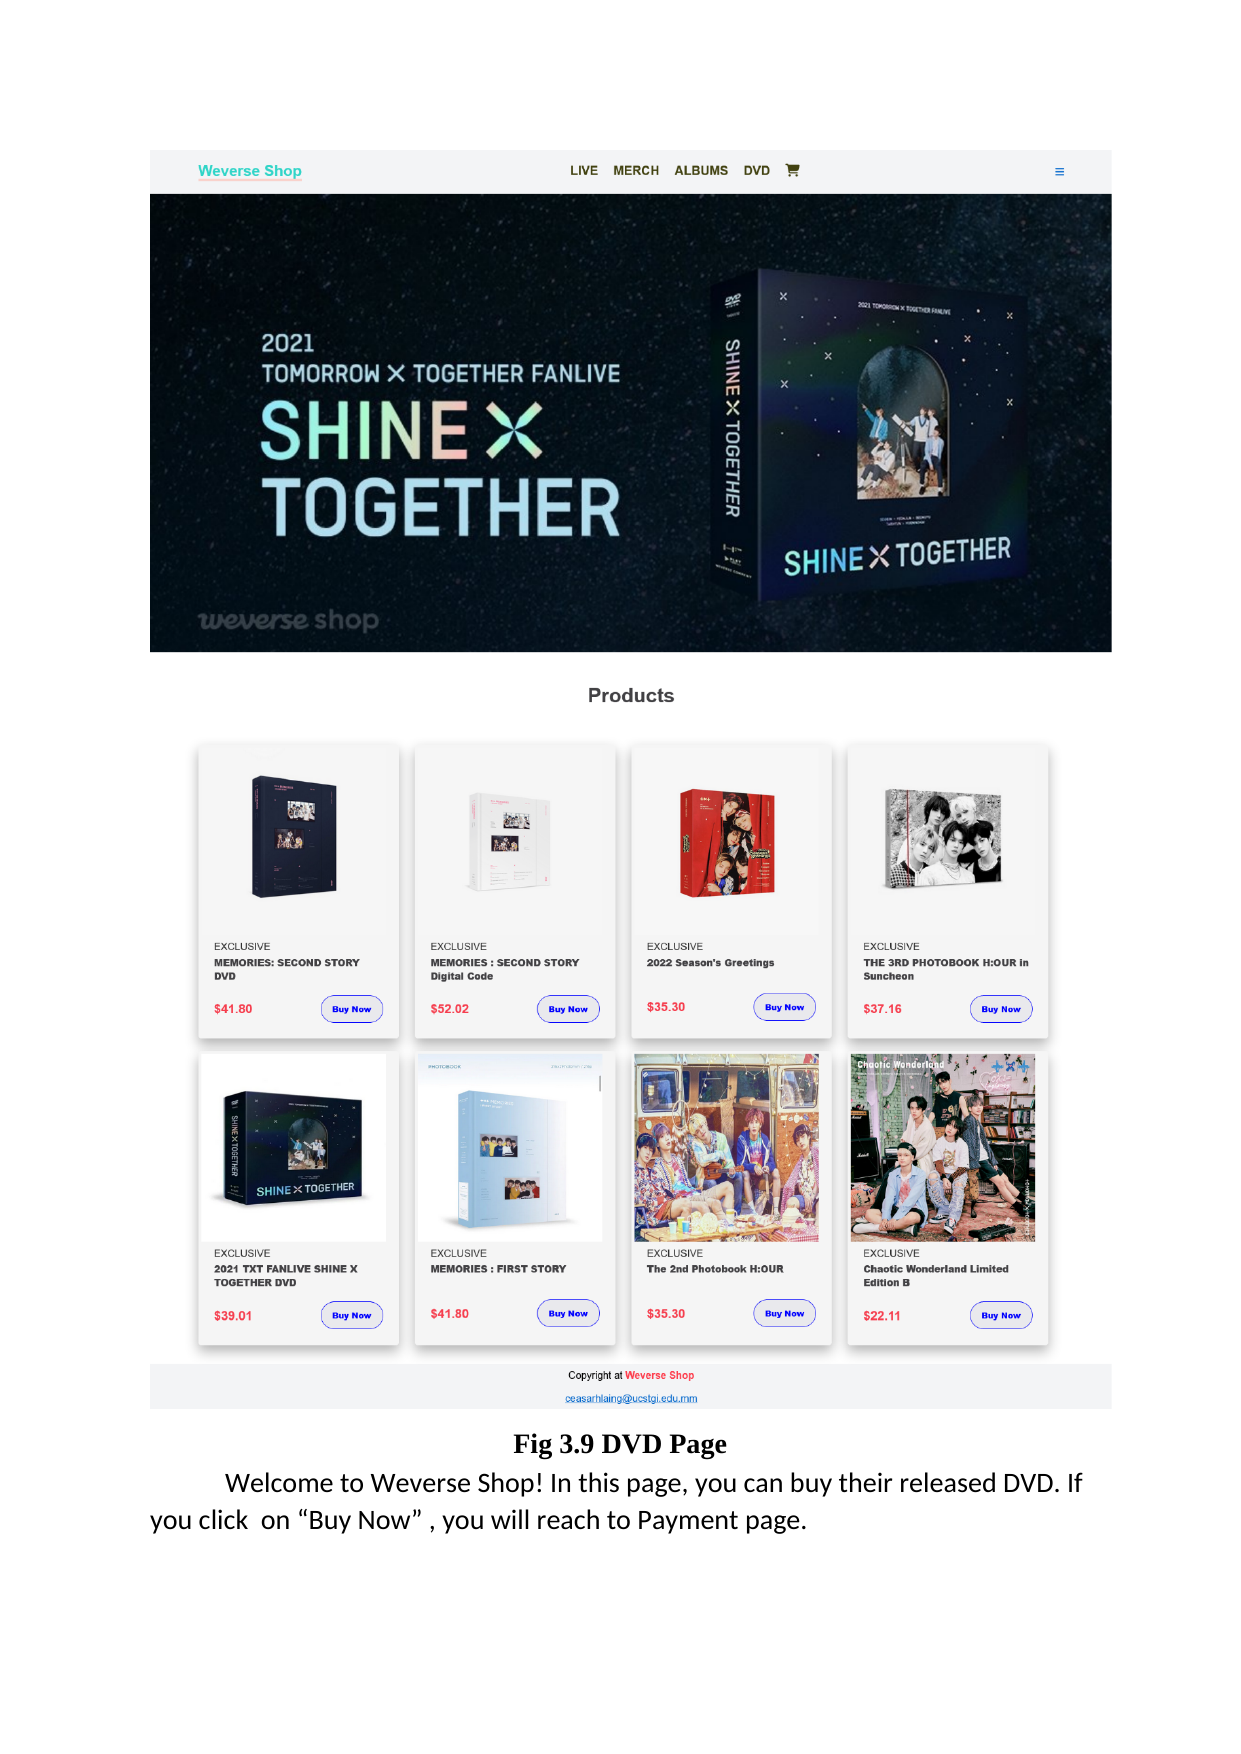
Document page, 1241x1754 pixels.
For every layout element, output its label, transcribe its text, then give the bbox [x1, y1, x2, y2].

text Welcome to Weverse Shop! In this page, you can buy their released DVD. If you click on “Buy Now” , you will reach to Payment page. [150, 1465, 1090, 1537]
picture [150, 150, 1112, 1409]
text Fig 3.9 DVD Page [150, 1428, 1090, 1460]
